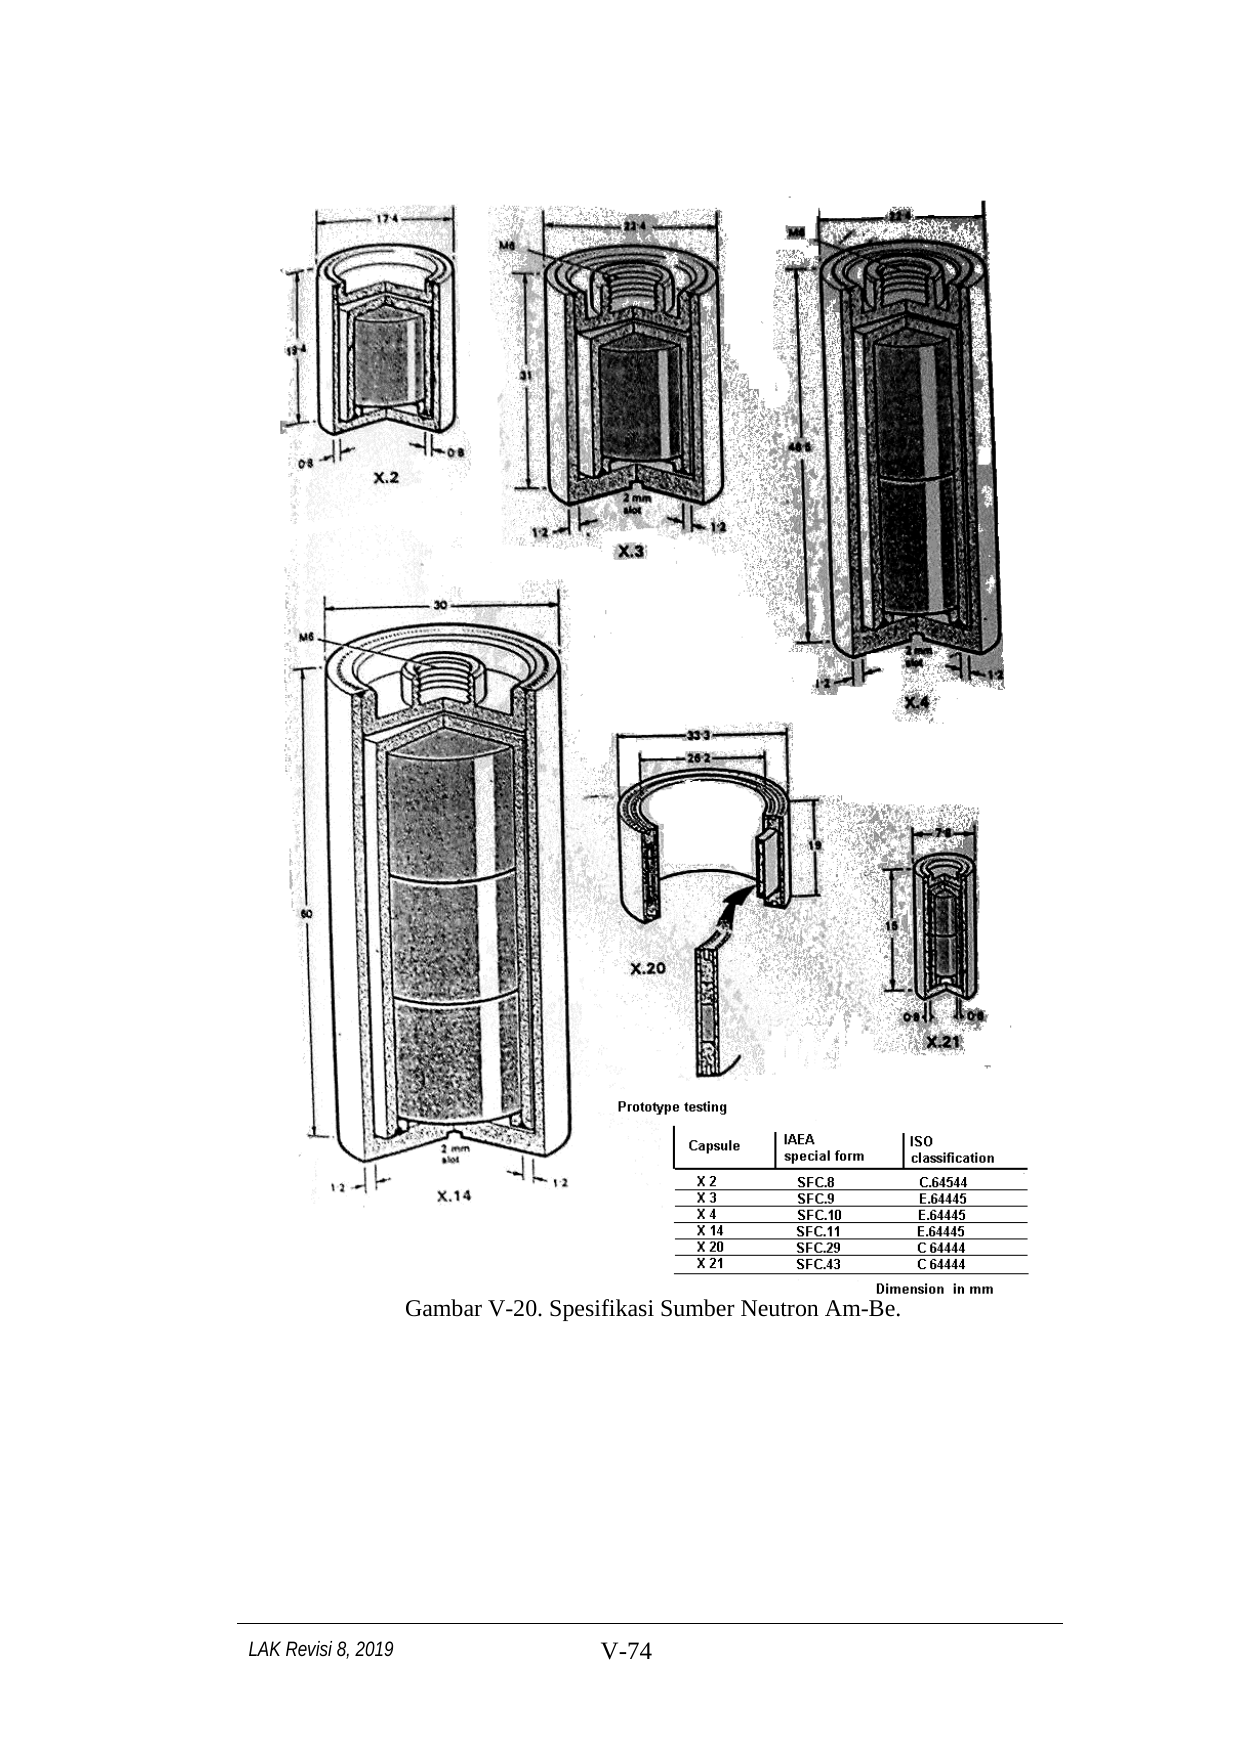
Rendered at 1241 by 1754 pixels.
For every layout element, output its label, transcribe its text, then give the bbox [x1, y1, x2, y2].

text Gambar V-20. Spesifikasi Sumber Neutron Am-Be. [237, 1294, 1063, 1322]
